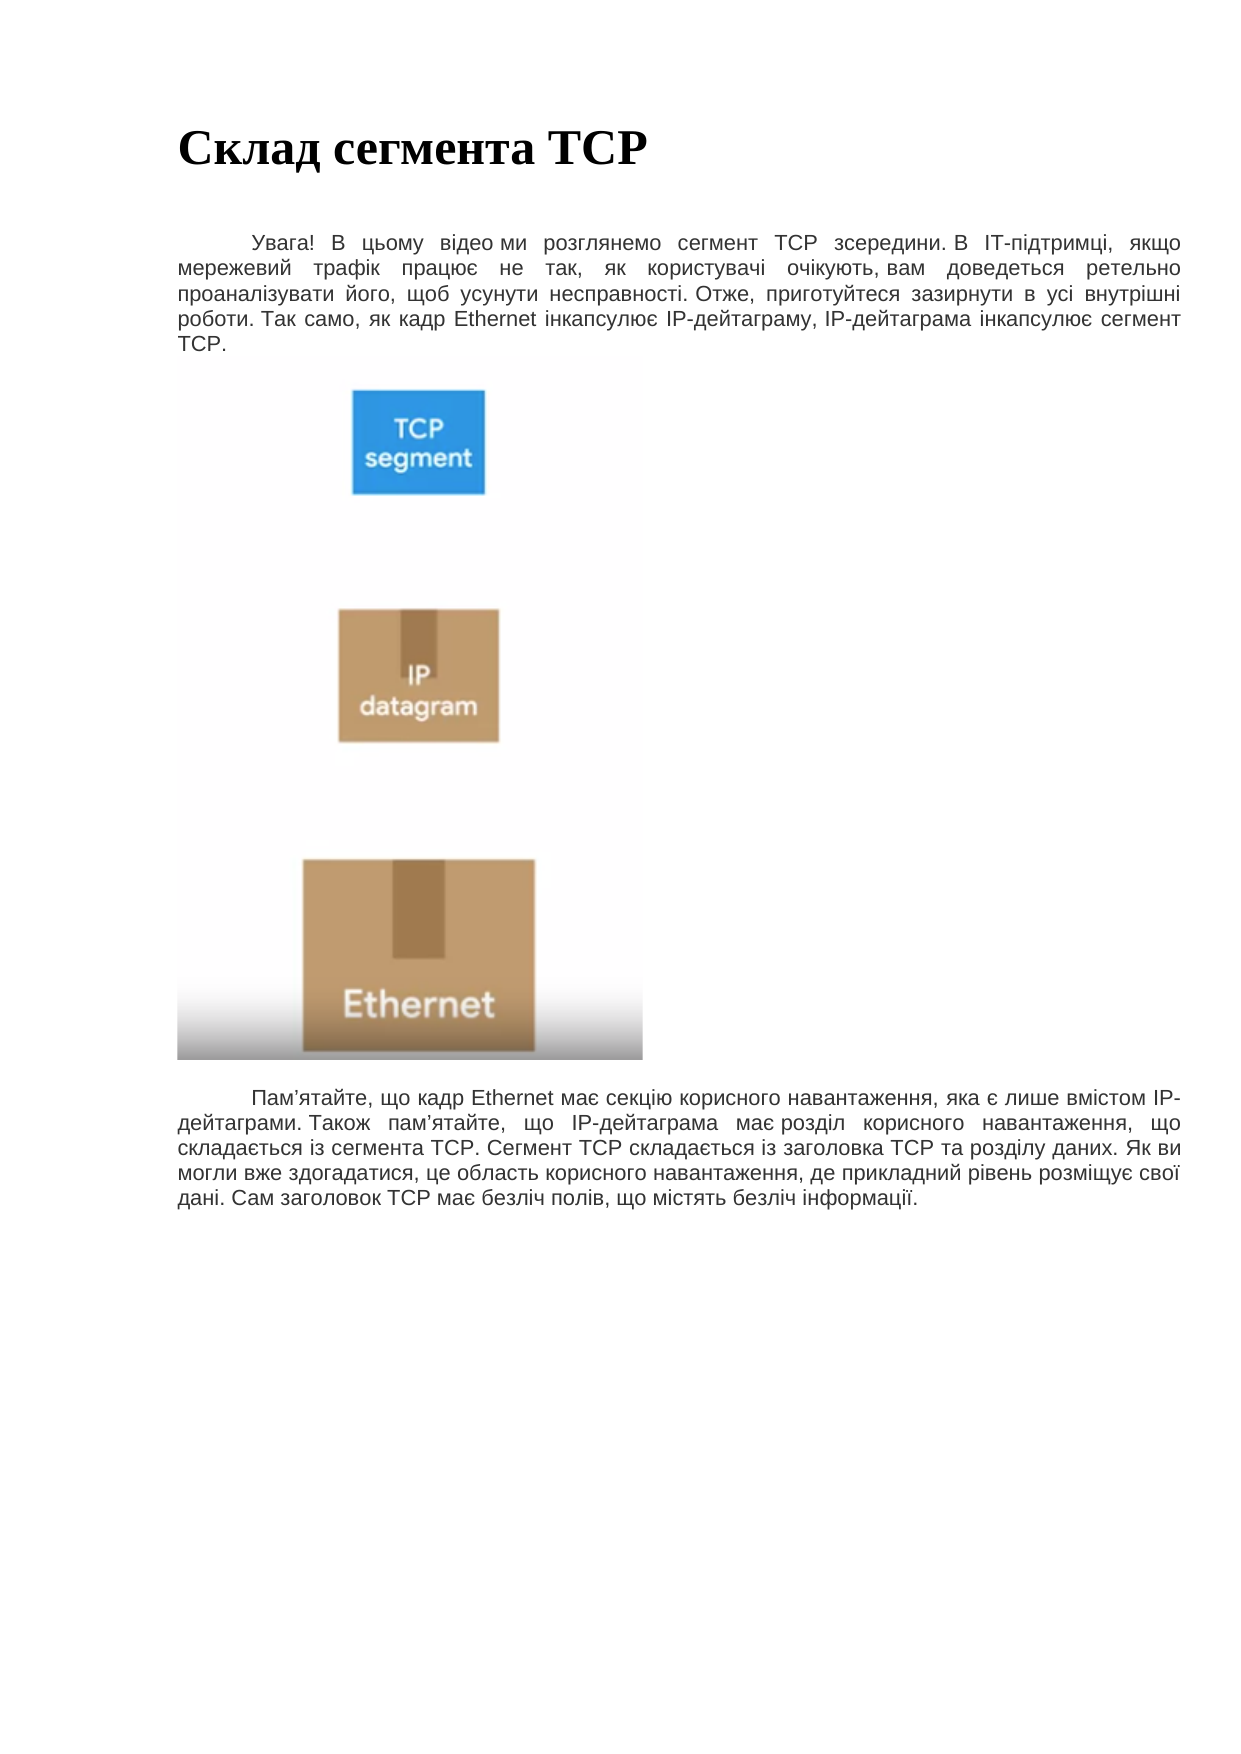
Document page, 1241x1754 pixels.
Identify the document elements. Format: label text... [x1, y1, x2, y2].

subtitle Склад сегмента TCP [177, 118, 1181, 176]
text Пам’ятайте, що кадр Ethernet має секцію корисного навантаження, яка є лише вмістом IP-дейтаграми. Також пам’ятайте, що IP-дейтаграма має розділ корисного навантаження, що складається із сегмента TCP. Сегмент TCP складається із заголовка TCP та розділу даних. Як ви могли вже здогадатися, це область корисного навантаження, де прикладний рівень розміщує свої дані. Сам заголовок TCP має безліч полів, що містять безліч інформації. [177, 1084, 1181, 1210]
text Увага! В цьому відео ми розглянемо сегмент TCP зсередини. В ІТ-підтримці, якщо мережевий трафік працює не так, як користувачі очікують, вам доведеться ретельно проаналізувати його, щоб усунути несправності. Отже, приготуйтеся зазирнути в усі внутрішні роботи. Так само, як кадр Ethernet інкапсулює IP-дейтаграму, IP-дейтаграма інкапсулює сегмент TCP. [177, 230, 1181, 356]
picture [177, 356, 643, 1060]
